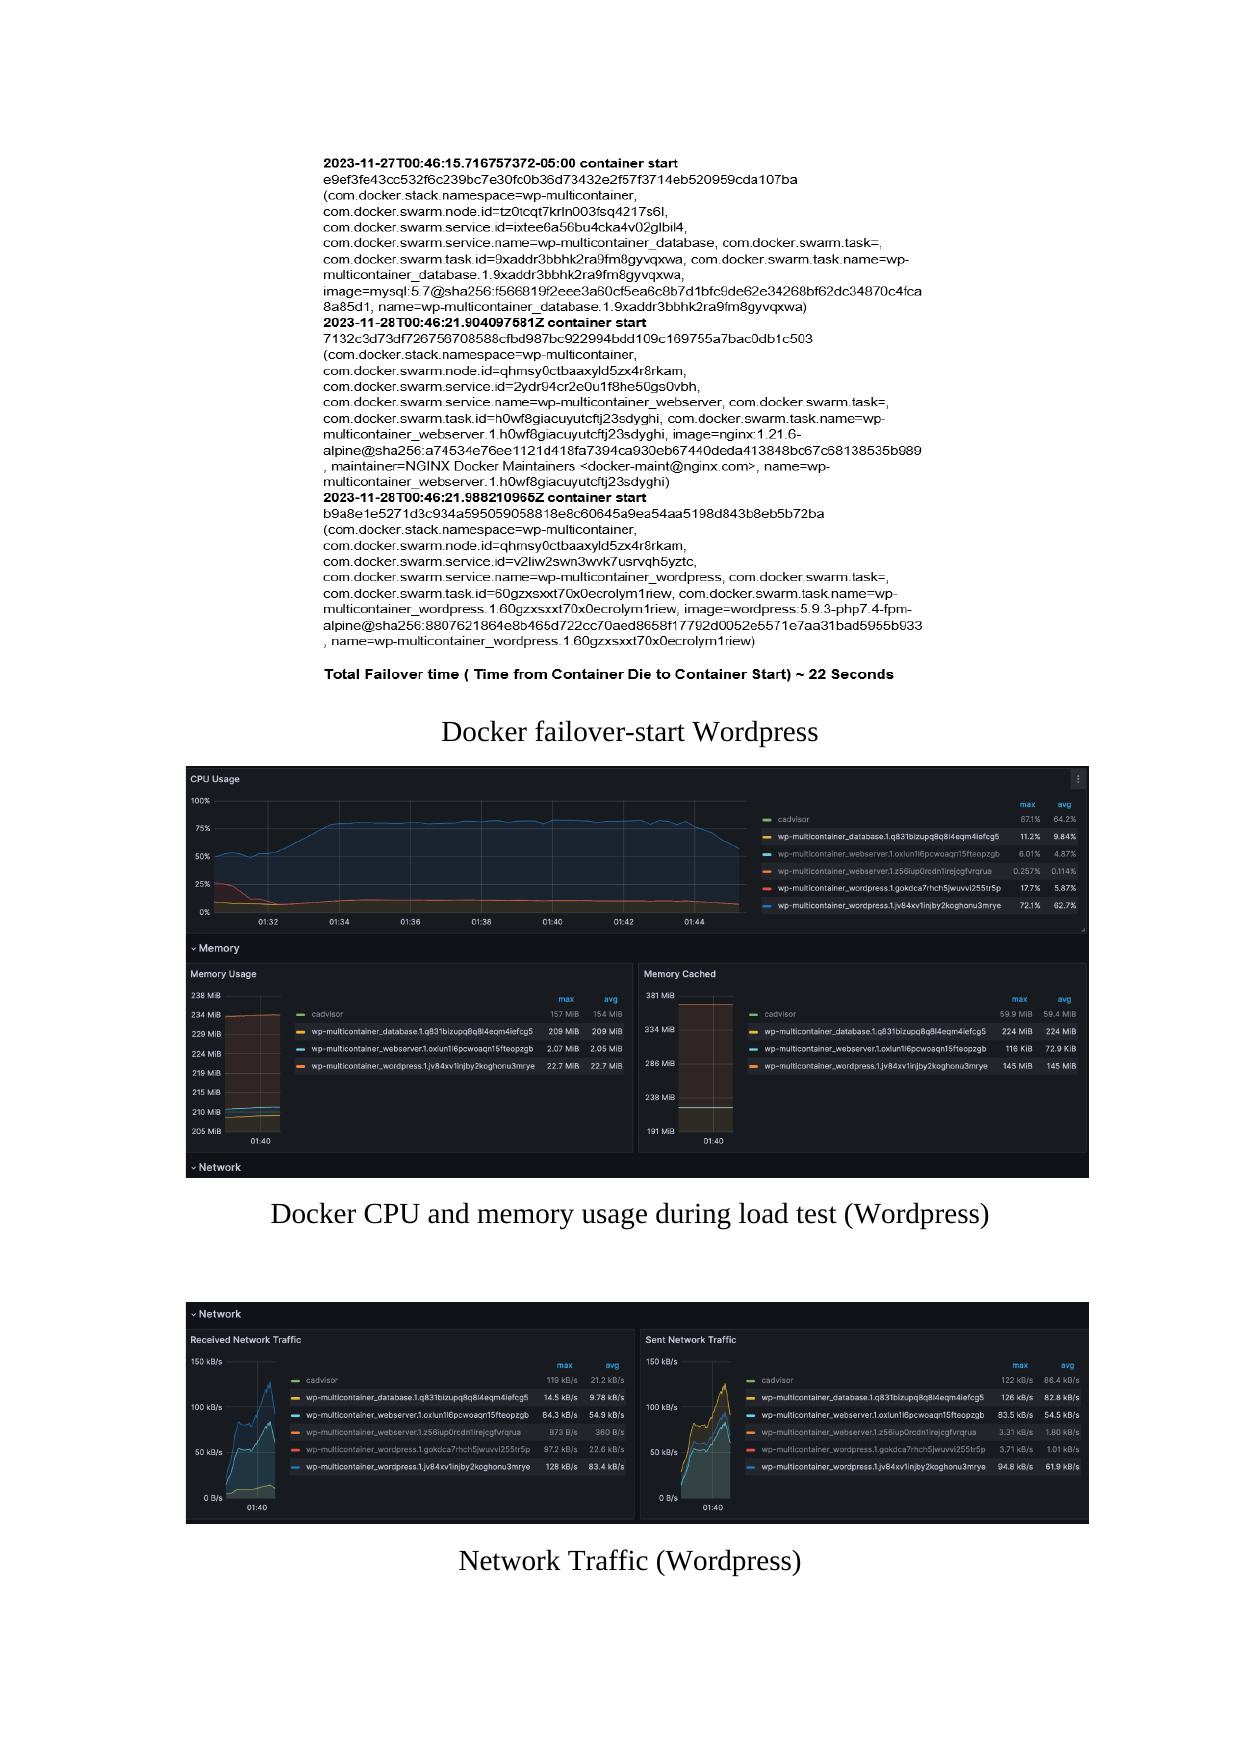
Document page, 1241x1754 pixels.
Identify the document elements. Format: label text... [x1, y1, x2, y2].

text Network Traffic (Wordpress) [135, 1543, 1124, 1576]
text Docker failover-start Wordpress [135, 714, 1124, 747]
picture [317, 150, 957, 695]
picture [185, 766, 1089, 1178]
text Docker CPU and memory usage during load test (Wordpress) [135, 1196, 1124, 1230]
picture [185, 1302, 1089, 1524]
